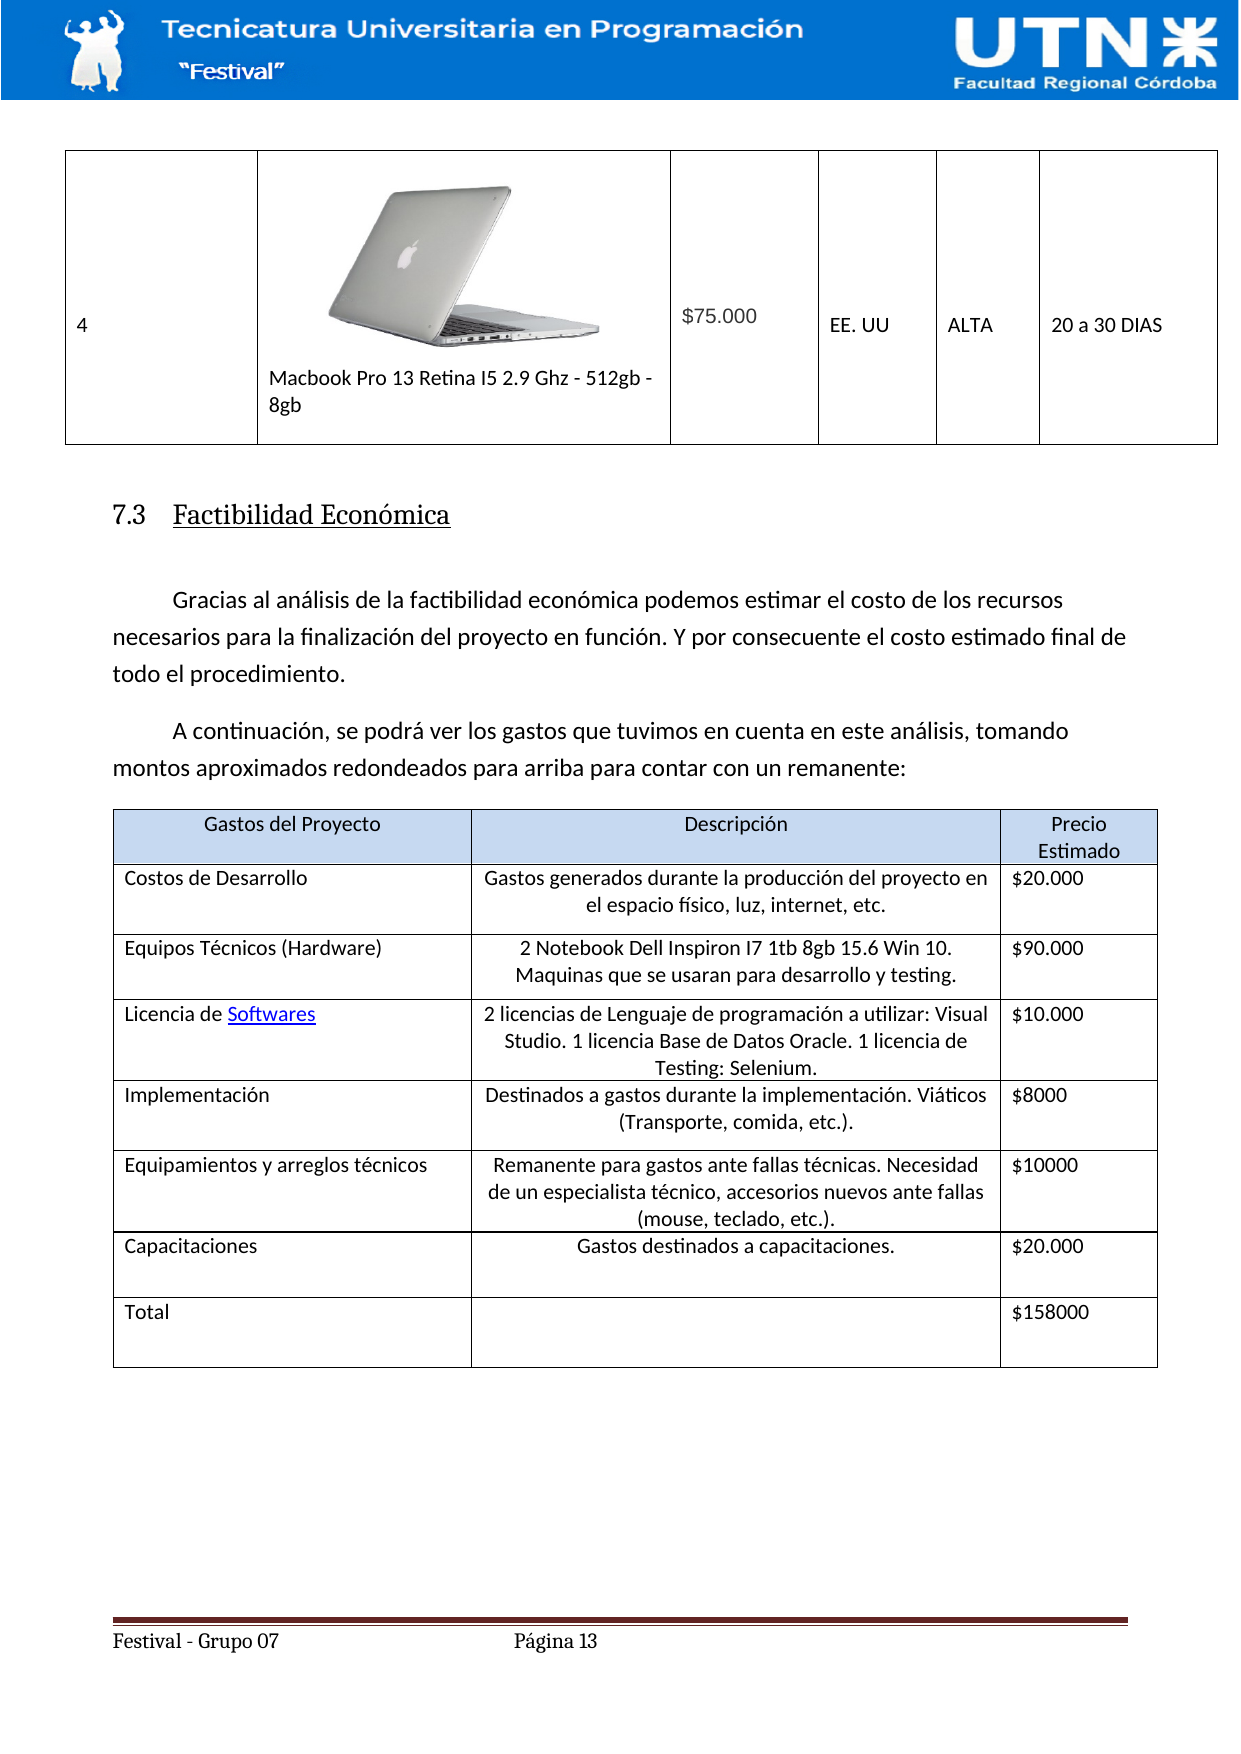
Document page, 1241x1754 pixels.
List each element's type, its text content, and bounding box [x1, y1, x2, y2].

table_cell ALTA [937, 151, 1039, 444]
table_cell $10.000 [1001, 1000, 1157, 1080]
table_cell $8000 [1001, 1081, 1157, 1150]
table_cell Licencia de Softwares [114, 1000, 471, 1080]
table_cell Total [114, 1298, 471, 1367]
table_cell Destinados a gastos durante la implementación. Viáticos (Transporte, comida, etc.). [472, 1081, 1000, 1150]
text Gracias al análisis de la factibilidad económica podemos estimar el costo de los recursos necesarios para la finalización del proyecto en función. Y por consecuente el costo estimado final de todo el procedimiento. [112, 584, 1128, 688]
table_cell $20.000 [1001, 865, 1157, 933]
table_cell Macbook Pro 13 Retina I5 2.9 Ghz - 512gb - 8gb [258, 151, 670, 444]
table_cell Costos de Desarrollo [114, 865, 471, 933]
table_cell EE. UU [819, 151, 936, 444]
table_cell $90.000 [1001, 935, 1157, 999]
table_cell Gastos destinados a capacitaciones. [472, 1233, 1000, 1297]
table_cell Remanente para gastos ante fallas técnicas. Necesidad de un especialista técnico, accesorios nuevos ante fallas (mouse, teclado, etc.). [472, 1151, 1000, 1231]
table_cell Implementación [114, 1081, 471, 1150]
table_cell 2 Notebook Dell Inspiron I7 1tb 8gb 15.6 Win 10. Maquinas que se usaran para desarrollo y testing. [472, 935, 1000, 999]
table_cell Gastos generados durante la producción del proyecto en el espacio físico, luz, internet, etc. [472, 865, 1000, 933]
table_cell $20.000 [1001, 1233, 1157, 1297]
subtitle Factibilidad Económica [112, 498, 1128, 532]
table_cell 4 [66, 151, 257, 444]
table_cell Equipamientos y arreglos técnicos [114, 1151, 471, 1231]
table_cell 20 a 30 DIAS [1040, 151, 1217, 444]
table_cell $158000 [1001, 1298, 1157, 1367]
table_cell [472, 1298, 1000, 1367]
table_header Precio Estimado [1001, 810, 1157, 863]
text A continuación, se podrá ver los gastos que tuvimos en cuenta en este análisis, tomando montos aproximados redondeados para arriba para contar con un remanente: [112, 715, 1128, 782]
table_cell Capacitaciones [114, 1233, 471, 1297]
table_cell Equipos Técnicos (Hardware) [114, 935, 471, 999]
table_cell $10000 [1001, 1151, 1157, 1231]
table_cell 2 licencias de Lenguaje de programación a utilizar: Visual Studio. 1 licencia Base de Datos Oracle. 1 licencia de Testing: Selenium. [472, 1000, 1000, 1080]
table_header Gastos del Proyecto [114, 810, 471, 863]
picture [1, 0, 1238, 100]
table_header Descripción [472, 810, 1000, 863]
picture [324, 182, 601, 348]
table_cell $75.000 [671, 151, 818, 444]
